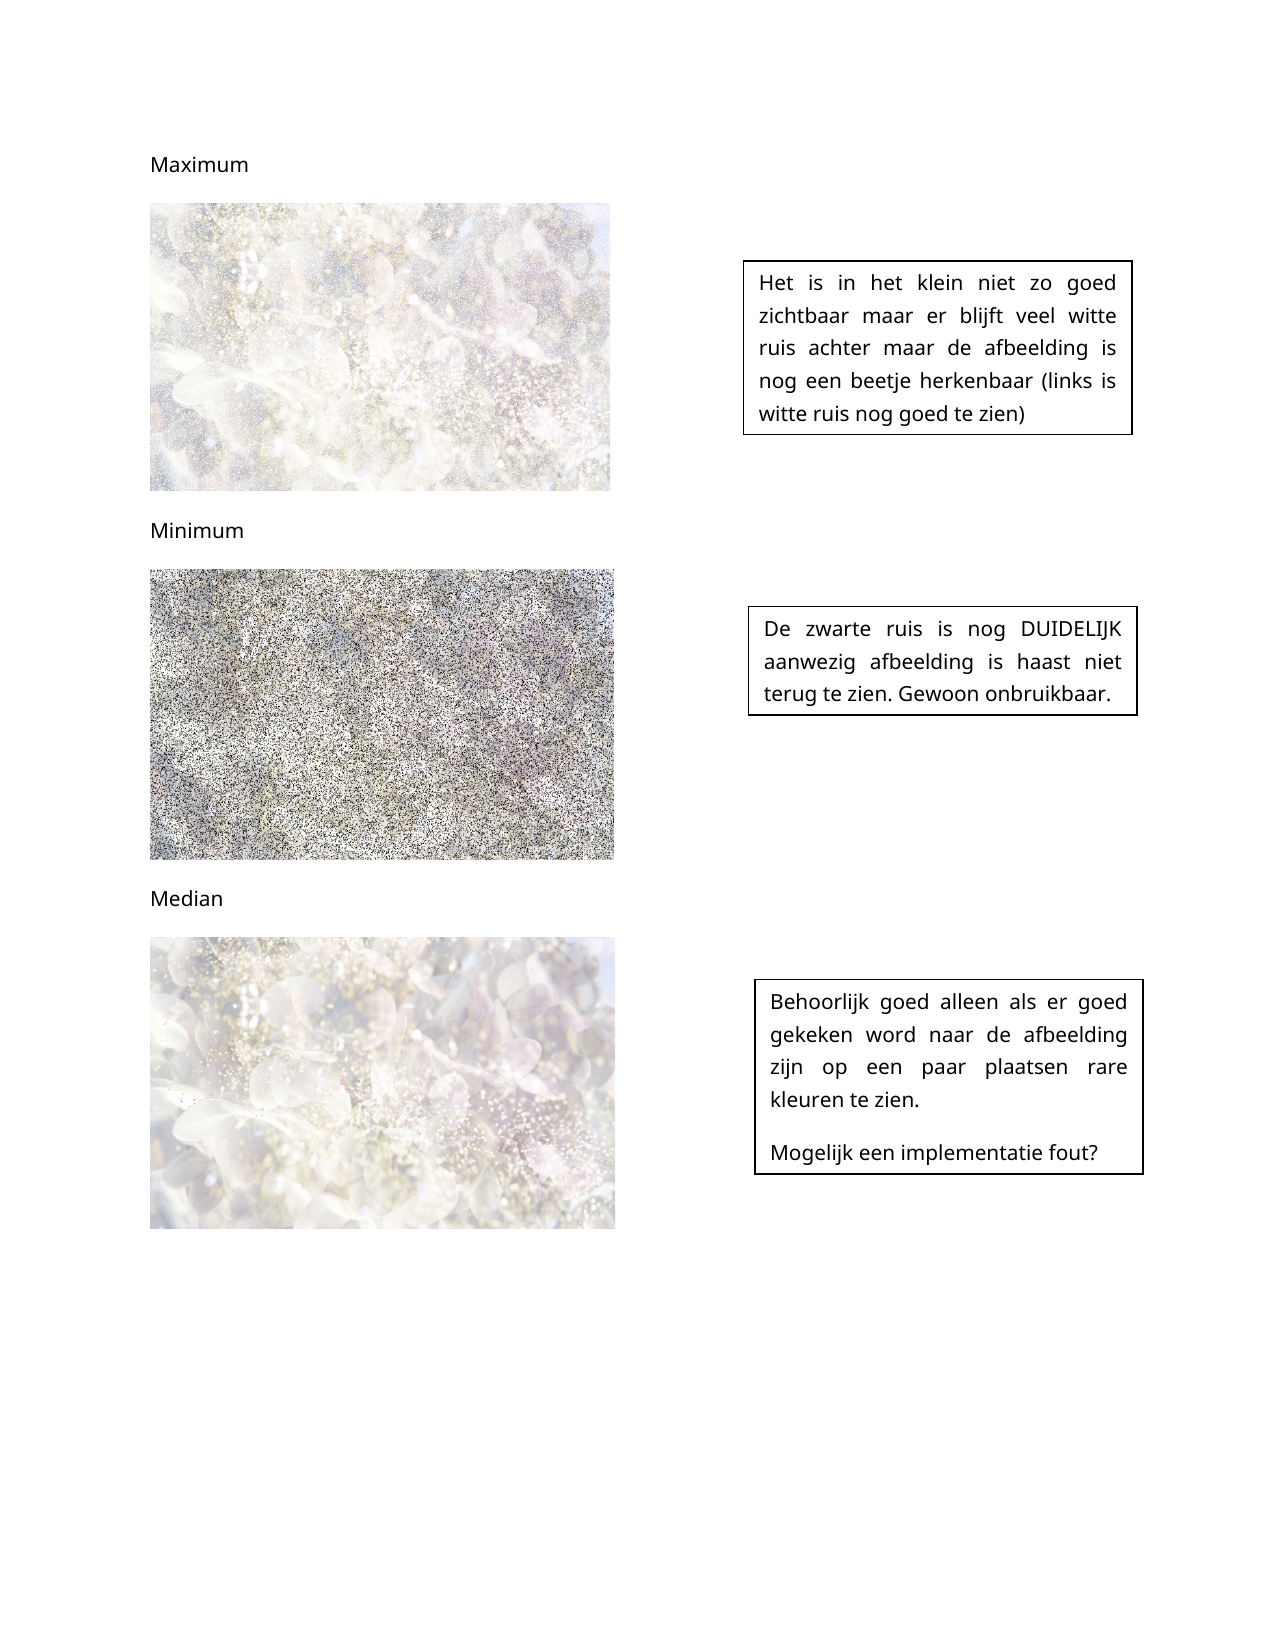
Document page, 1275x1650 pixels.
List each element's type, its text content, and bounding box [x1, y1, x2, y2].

picture [150, 937, 615, 1229]
text Minimum [150, 516, 1125, 544]
picture [150, 569, 614, 860]
text Maximum [150, 150, 1125, 178]
text Median [150, 884, 1125, 913]
picture [150, 203, 611, 491]
